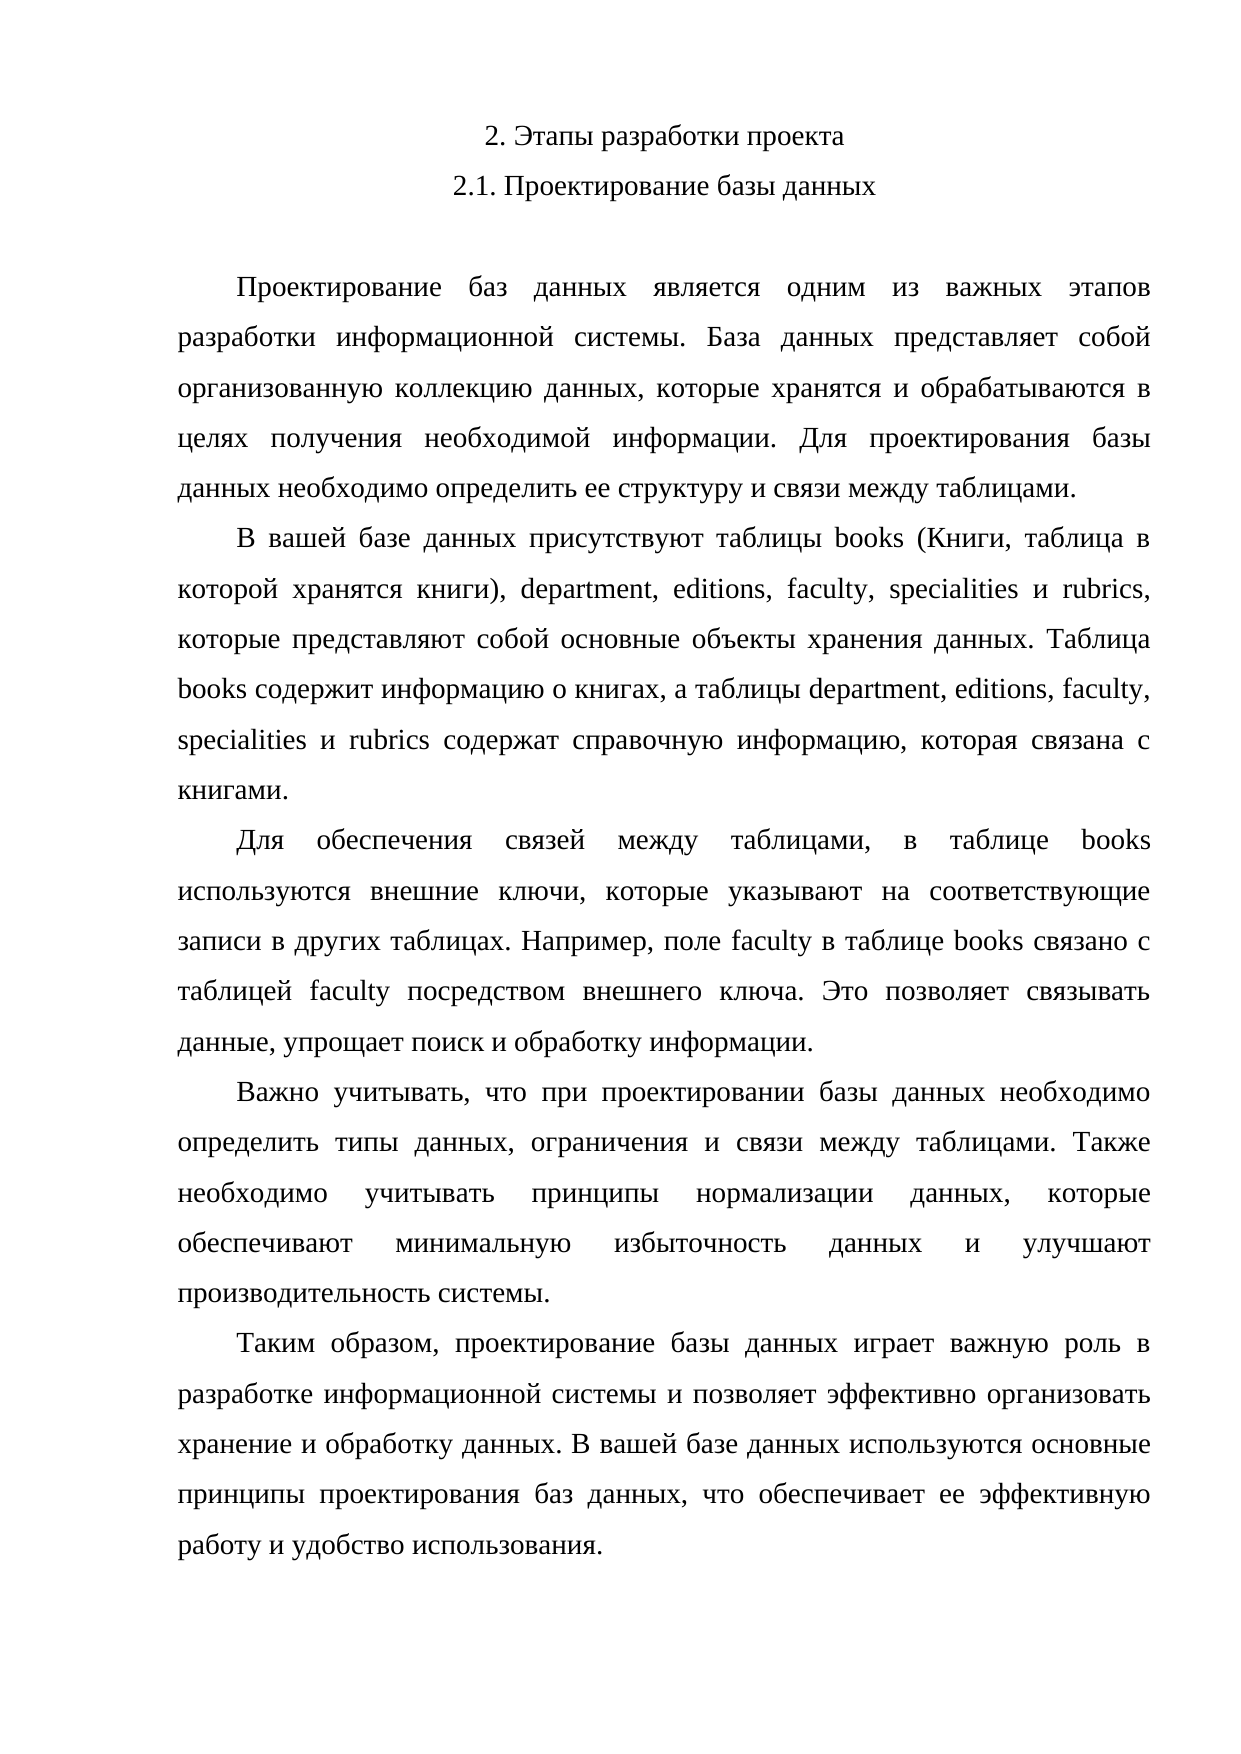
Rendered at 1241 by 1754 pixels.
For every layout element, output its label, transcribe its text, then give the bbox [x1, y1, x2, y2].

text В вашей базе данных присутствуют таблицы books (Книги, таблица в которой хранятся книги), department, editions, faculty, specialities и rubrics, которые представляют собой основные объекты хранения данных. Таблица books содержит информацию о книгах, а таблицы department, editions, faculty, specialities и rubrics содержат справочную информацию, которая связана с книгами. [177, 521, 1152, 806]
text Проектирование баз данных является одним из важных этапов разработки информационной системы. База данных представляет собой организованную коллекцию данных, которые хранятся и обрабатываются в целях получения необходимой информации. Для проектирования базы данных необходимо определить ее структуру и связи между таблицами. [177, 269, 1152, 504]
text 2.1. Проектирование базы данных [177, 168, 1152, 202]
text Таким образом, проектирование базы данных играет важную роль в разработке информационной системы и позволяет эффективно организовать хранение и обработку данных. В вашей базе данных используются основные принципы проектирования баз данных, что обеспечивает ее эффективную работу и удобство использования. [177, 1326, 1152, 1560]
text 2. Этапы разработки проекта [177, 118, 1152, 152]
text Для обеспечения связей между таблицами, в таблице books используются внешние ключи, которые указывают на соответствующие записи в других таблицах. Например, поле faculty в таблице books связано с таблицей faculty посредством внешнего ключа. Это позволяет связывать данные, упрощает поиск и обработку информации. [177, 822, 1152, 1057]
text Важно учитывать, что при проектировании базы данных необходимо определить типы данных, ограничения и связи между таблицами. Также необходимо учитывать принципы нормализации данных, которые обеспечивают минимальную избыточность данных и улучшают производительность системы. [177, 1074, 1152, 1309]
